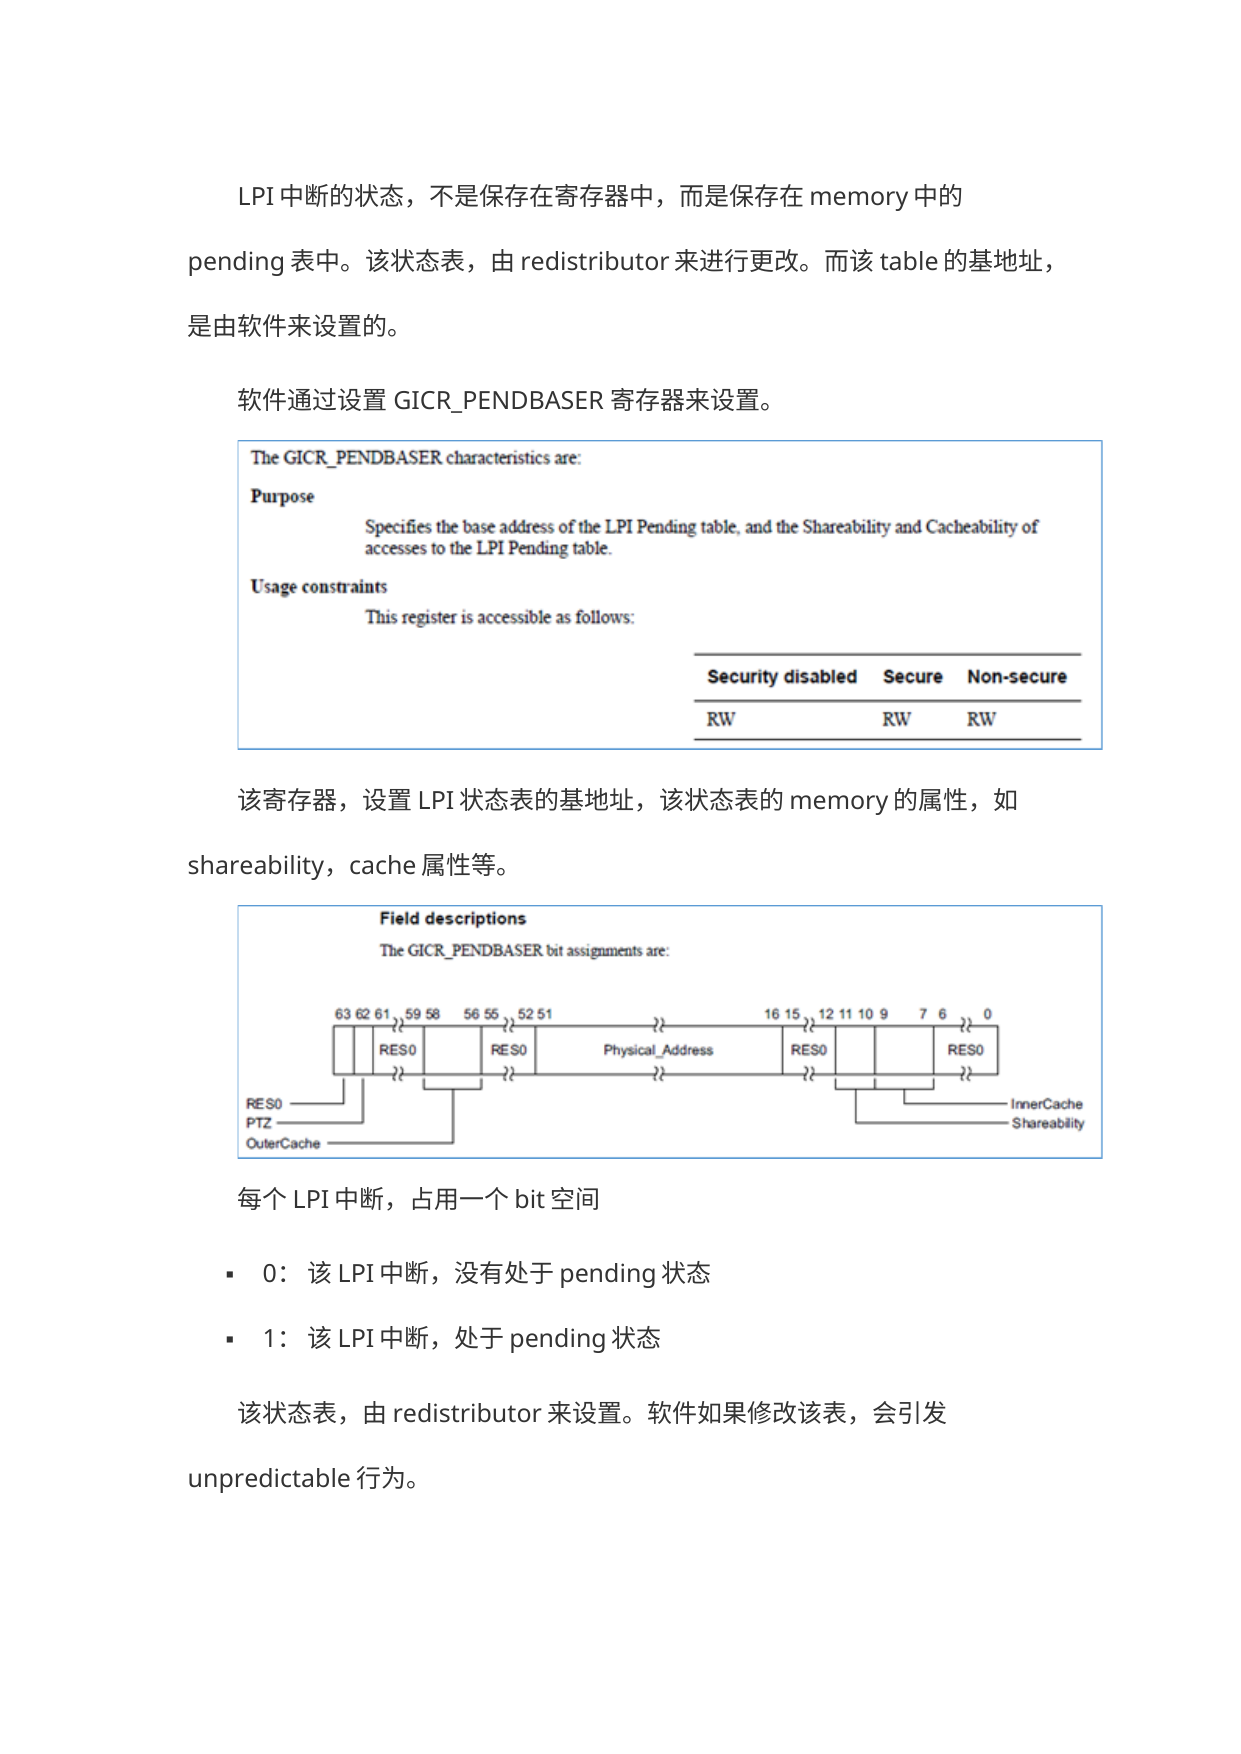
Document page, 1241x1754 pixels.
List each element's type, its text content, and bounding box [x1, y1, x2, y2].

list 1： 该LPI中断，处于pending状态 [225, 1304, 1053, 1369]
text 该状态表，由redistributor来设置。软件如果修改该表，会引发unpredictable行为。 [187, 1379, 1053, 1509]
picture [237, 440, 1103, 750]
text 该寄存器，设置LPI状态表的基地址，该状态表的memory的属性，如shareability，cache属性等。 [187, 766, 1053, 896]
text LPI中断的状态，不是保存在寄存器中，而是保存在memory中的pending表中。该状态表，由redistributor来进行更改。而该table的基地址，是由软件来设置的。 [187, 162, 1053, 357]
picture [237, 905, 1103, 1159]
list 0： 该LPI中断，没有处于pending状态 [225, 1239, 1053, 1304]
text 软件通过设置 GICR_PENDBASER 寄存器来设置。 [187, 366, 1053, 431]
text 每个LPI中断，占用一个bit空间 [187, 1165, 1053, 1230]
